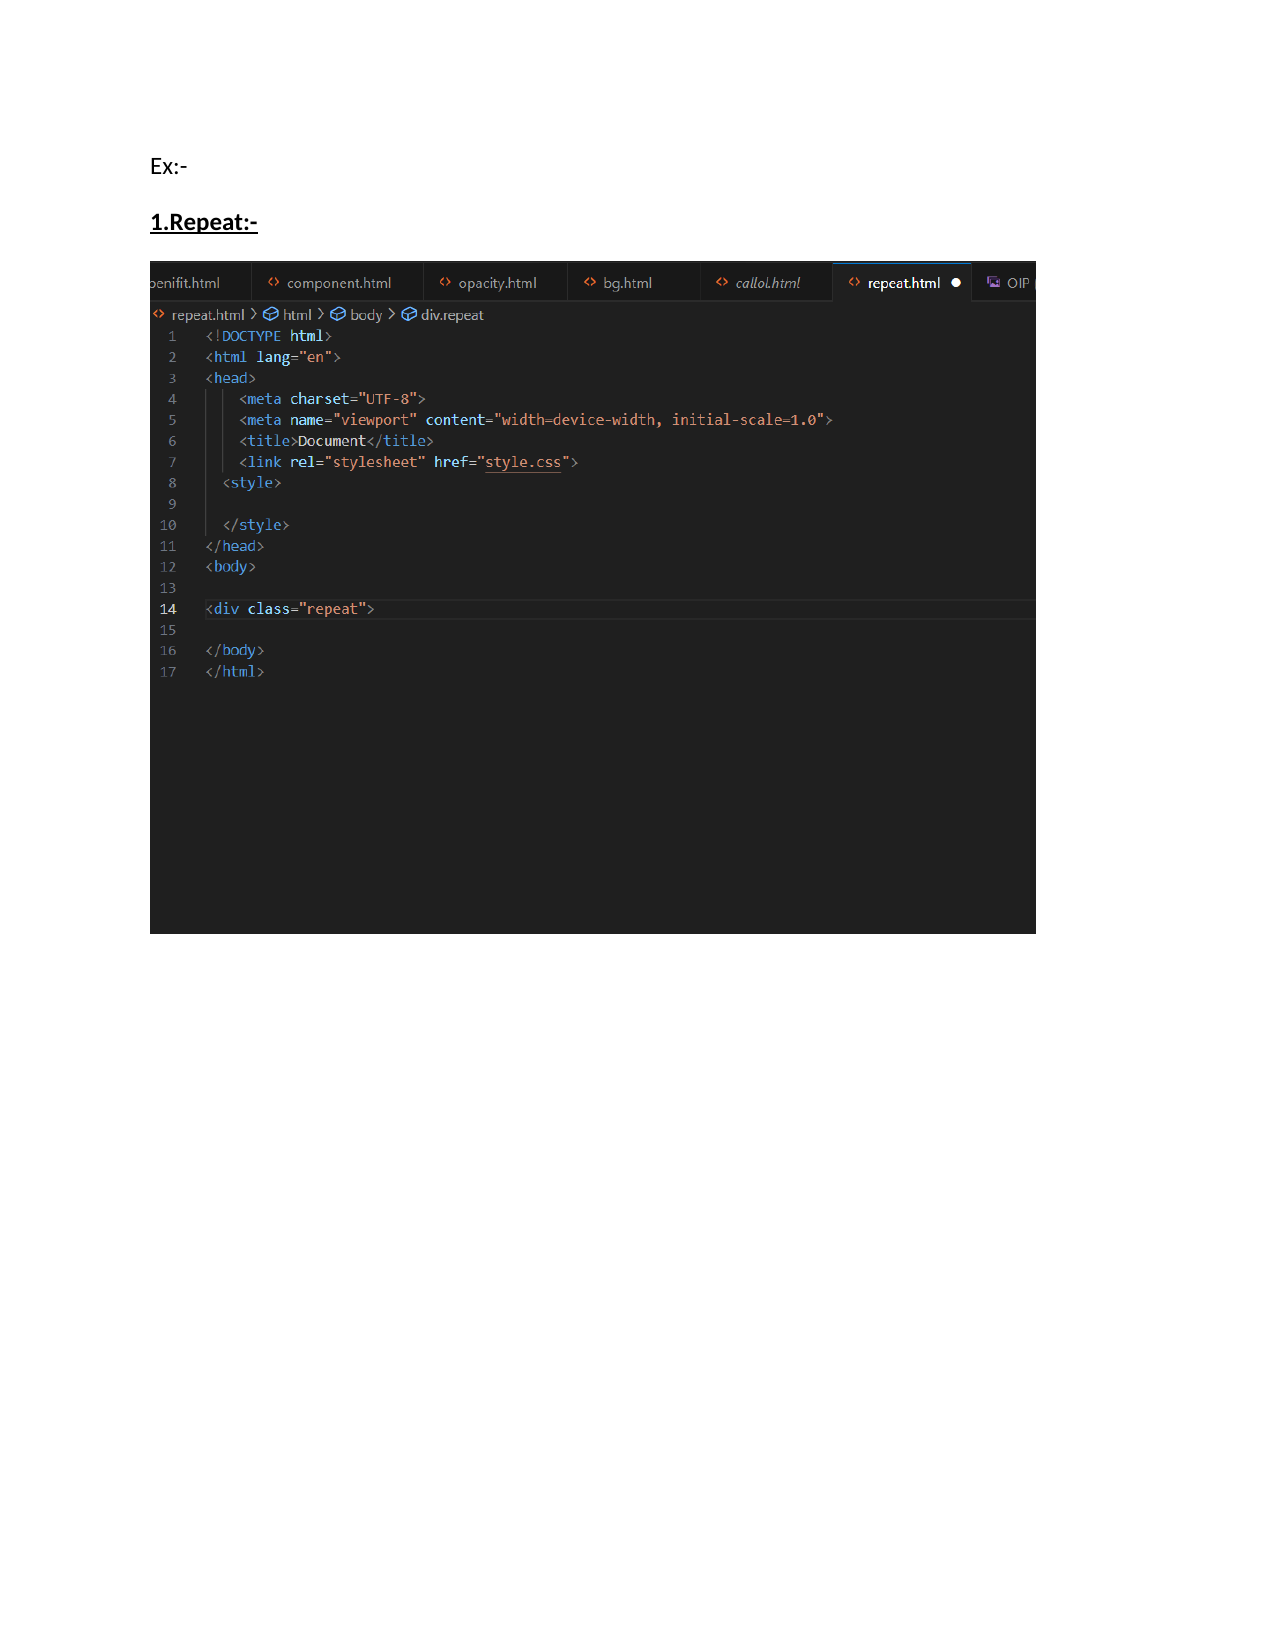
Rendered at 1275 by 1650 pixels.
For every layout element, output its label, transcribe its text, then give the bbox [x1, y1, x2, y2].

text Ex:- [150, 150, 1125, 181]
text 1.Repeat:- [150, 206, 1125, 236]
picture [150, 261, 1036, 934]
